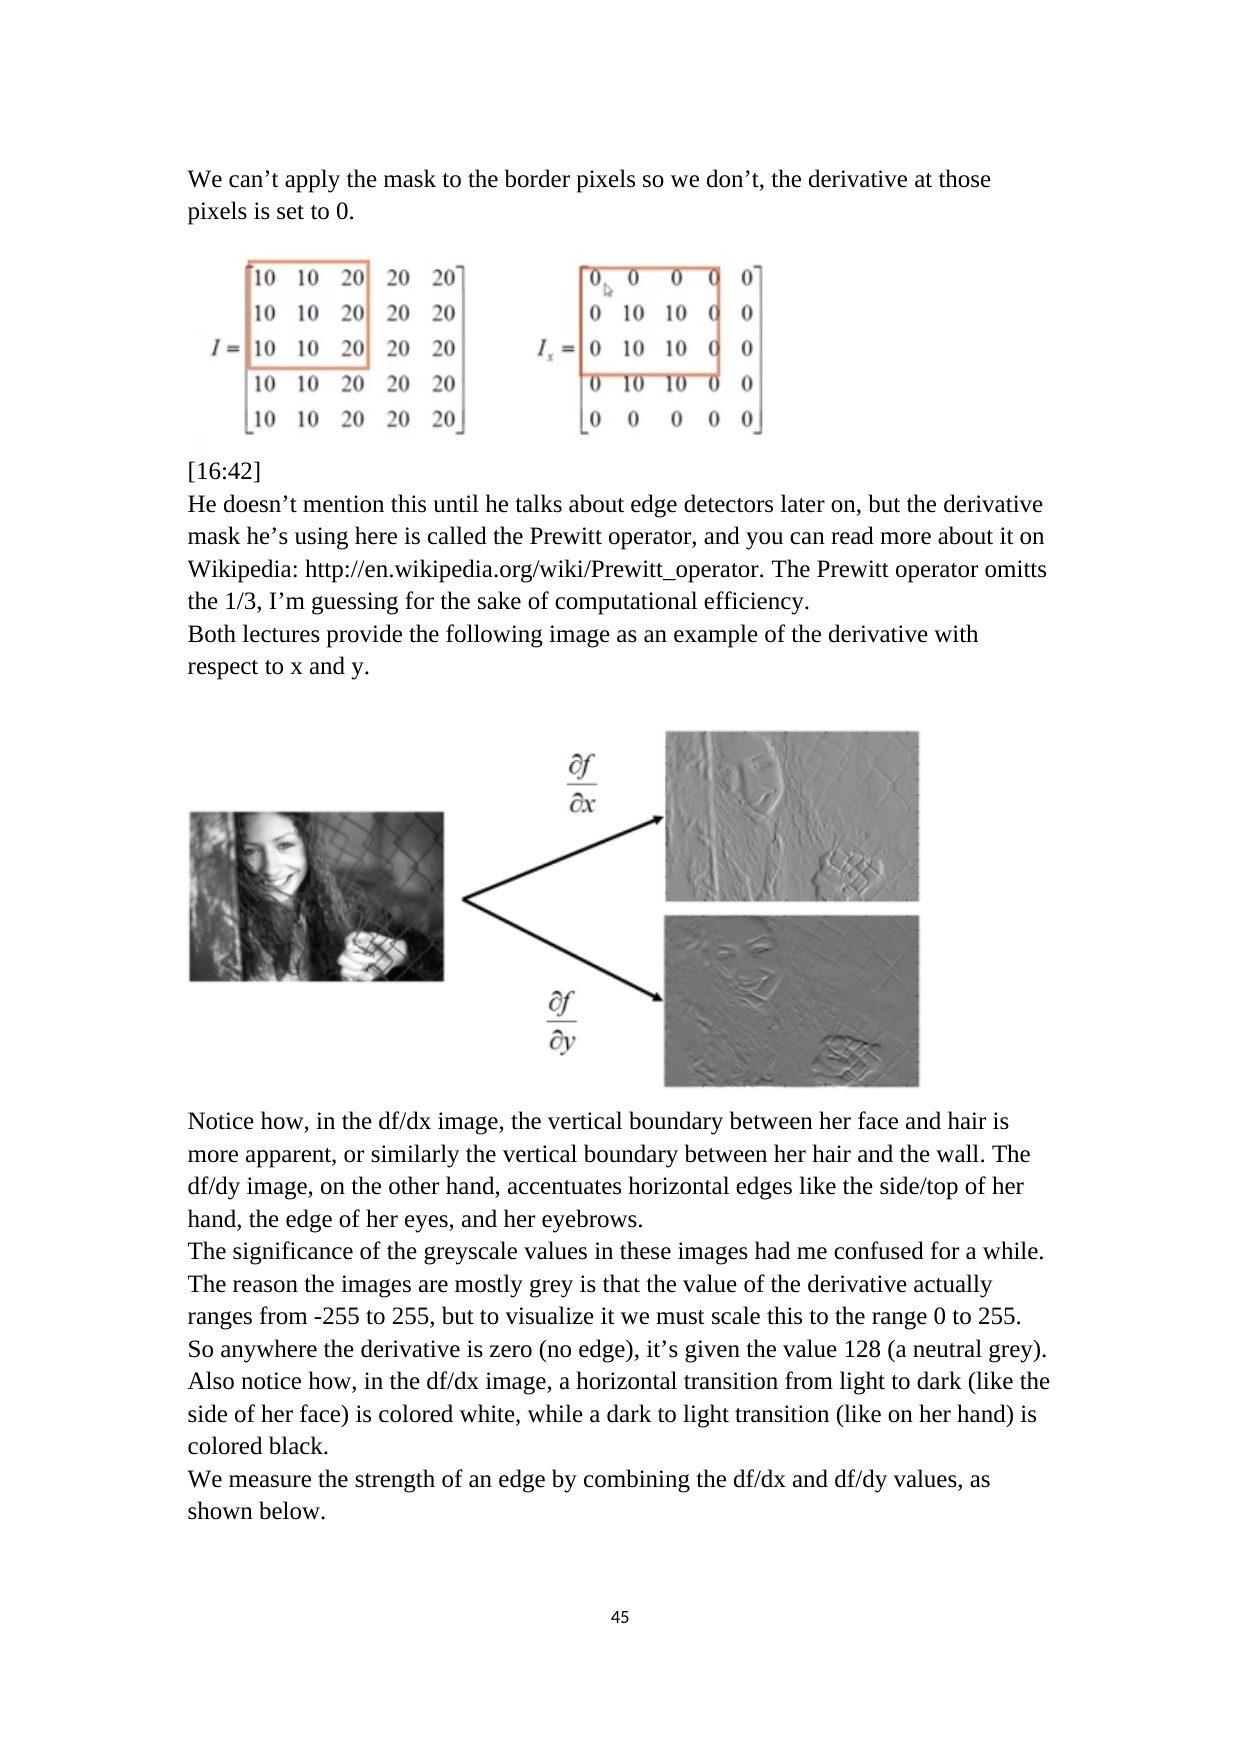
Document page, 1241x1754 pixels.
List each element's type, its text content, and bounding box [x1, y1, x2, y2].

text He doesn’t mention this until he talks about edge detectors later on, but the derivative mask he’s using here is called the Prewitt operator, and you can read more about it on Wikipedia: http://en.wikipedia.org/wiki/Prewitt_operator. The Prewitt operator omitts the 1/3, I’m guessing for the sake of computational efficiency. [187, 487, 1053, 617]
text Both lectures provide the following image as an example of the derivative with respect to x and y. [187, 617, 1053, 682]
text Also notice how, in the df/dx image, a horizontal transition from light to dark (like the side of her face) is colored white, while a dark to light transition (like on her hand) is colored black. [187, 1364, 1053, 1462]
picture [187, 227, 786, 452]
picture [187, 729, 922, 1090]
text We measure the strength of an edge by combining the df/dx and df/dy values, as shown below. [187, 1462, 1053, 1527]
text Notice how, in the df/dx image, the vertical boundary between her face and hair is more apparent, or similarly the vertical boundary between her hair and the wall. The df/dy image, on the other hand, accentuates horizontal edges like the side/top of her hand, the edge of her eyes, and her eyebrows. [187, 1104, 1053, 1234]
text The significance of the greyscale values in these images had me confused for a while. The reason the images are mostly grey is that the value of the derivative actually ranges from -255 to 255, but to visualize it we must scale this to the range 0 to 255. So anywhere the derivative is zero (no edge), it’s given the value 128 (a neutral grey). [187, 1234, 1053, 1364]
